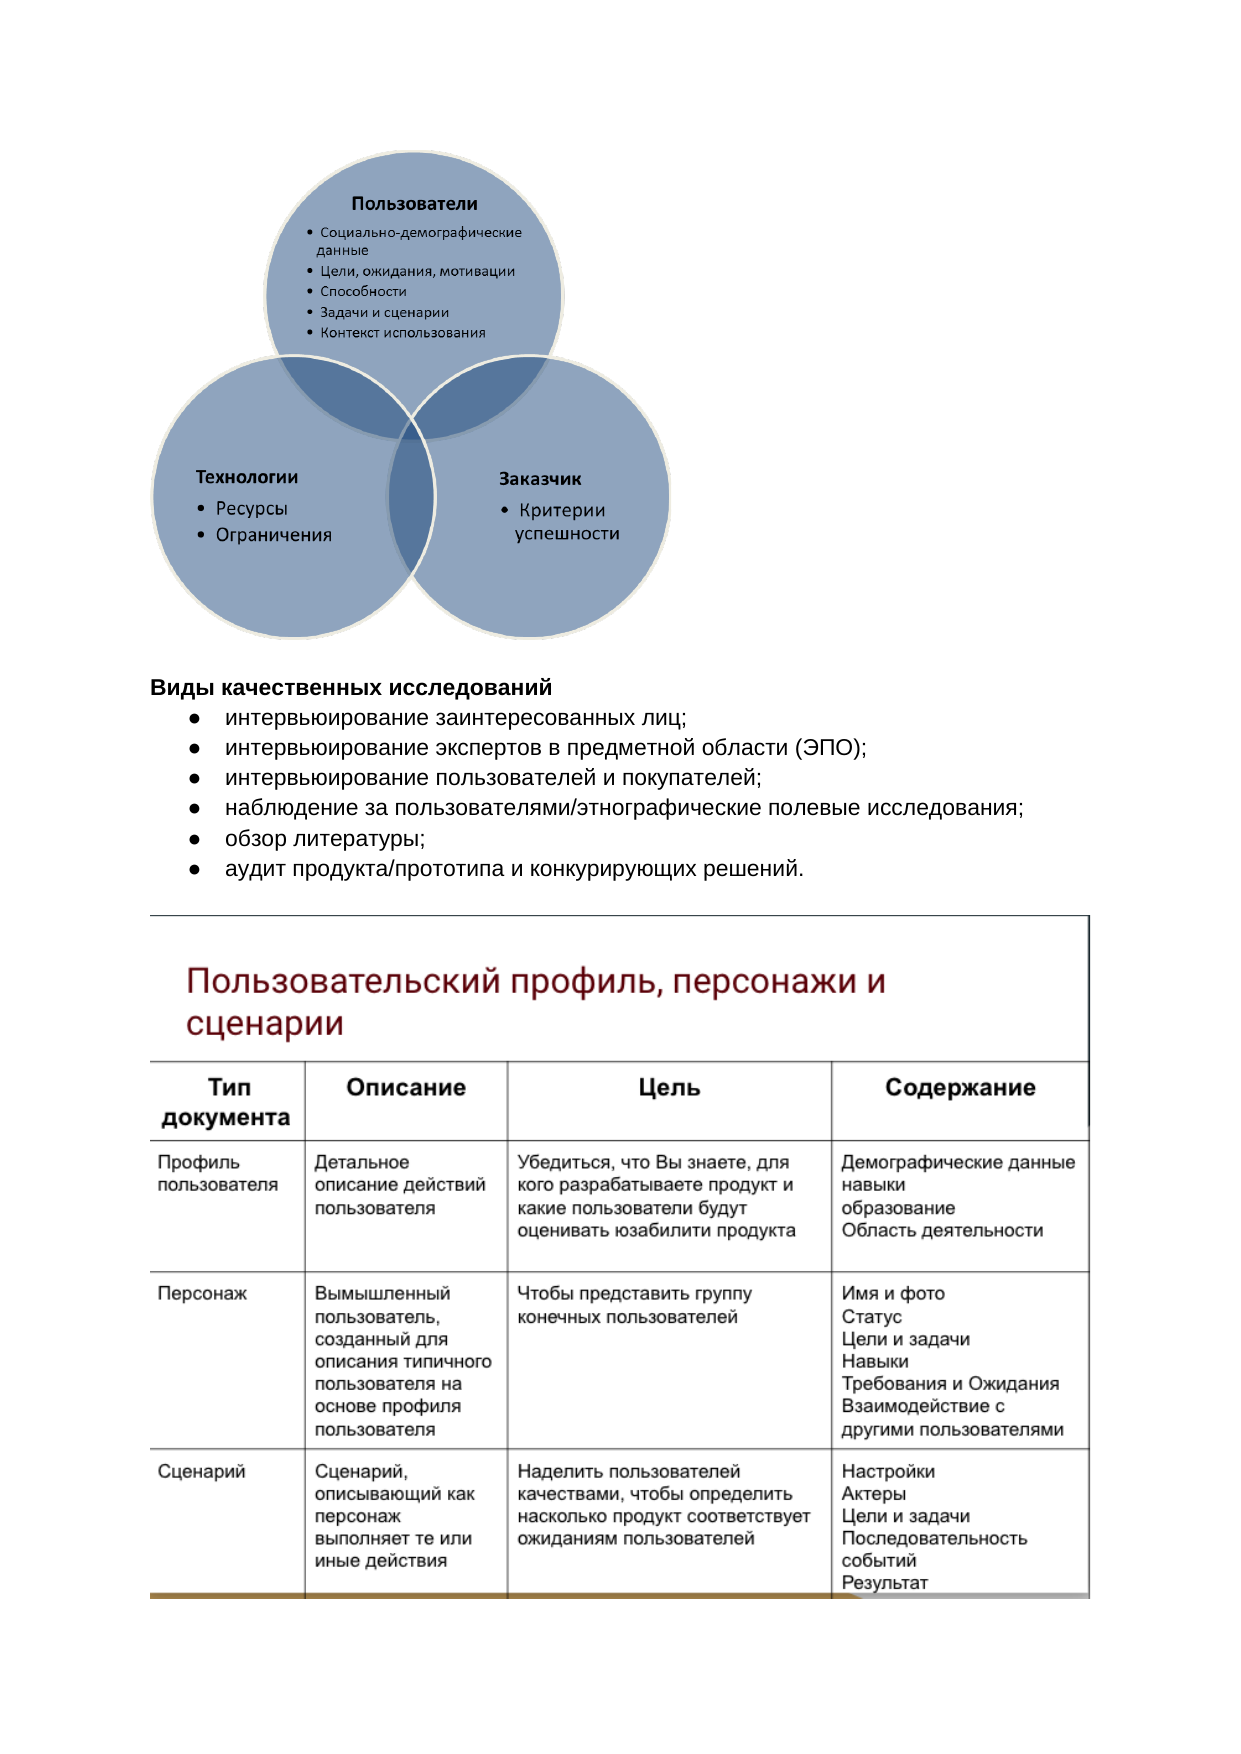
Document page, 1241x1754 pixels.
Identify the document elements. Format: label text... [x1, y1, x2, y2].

picture [150, 150, 672, 640]
list интервьюирование заинтересованных лиц; [187, 704, 1090, 730]
text Виды качественных исследований [150, 673, 1090, 700]
list наблюдение за пользователями/этнографические полевые исследования; [187, 794, 1090, 821]
list обзор литературы; [187, 824, 1090, 851]
list интервьюирование экспертов в предметной области (ЭПО); [187, 734, 1090, 760]
picture [150, 915, 1091, 1599]
list аудит продукта/прототипа и конкурирующих решений. [187, 855, 1090, 881]
list интервьюирование пользователей и покупателей; [187, 764, 1090, 791]
